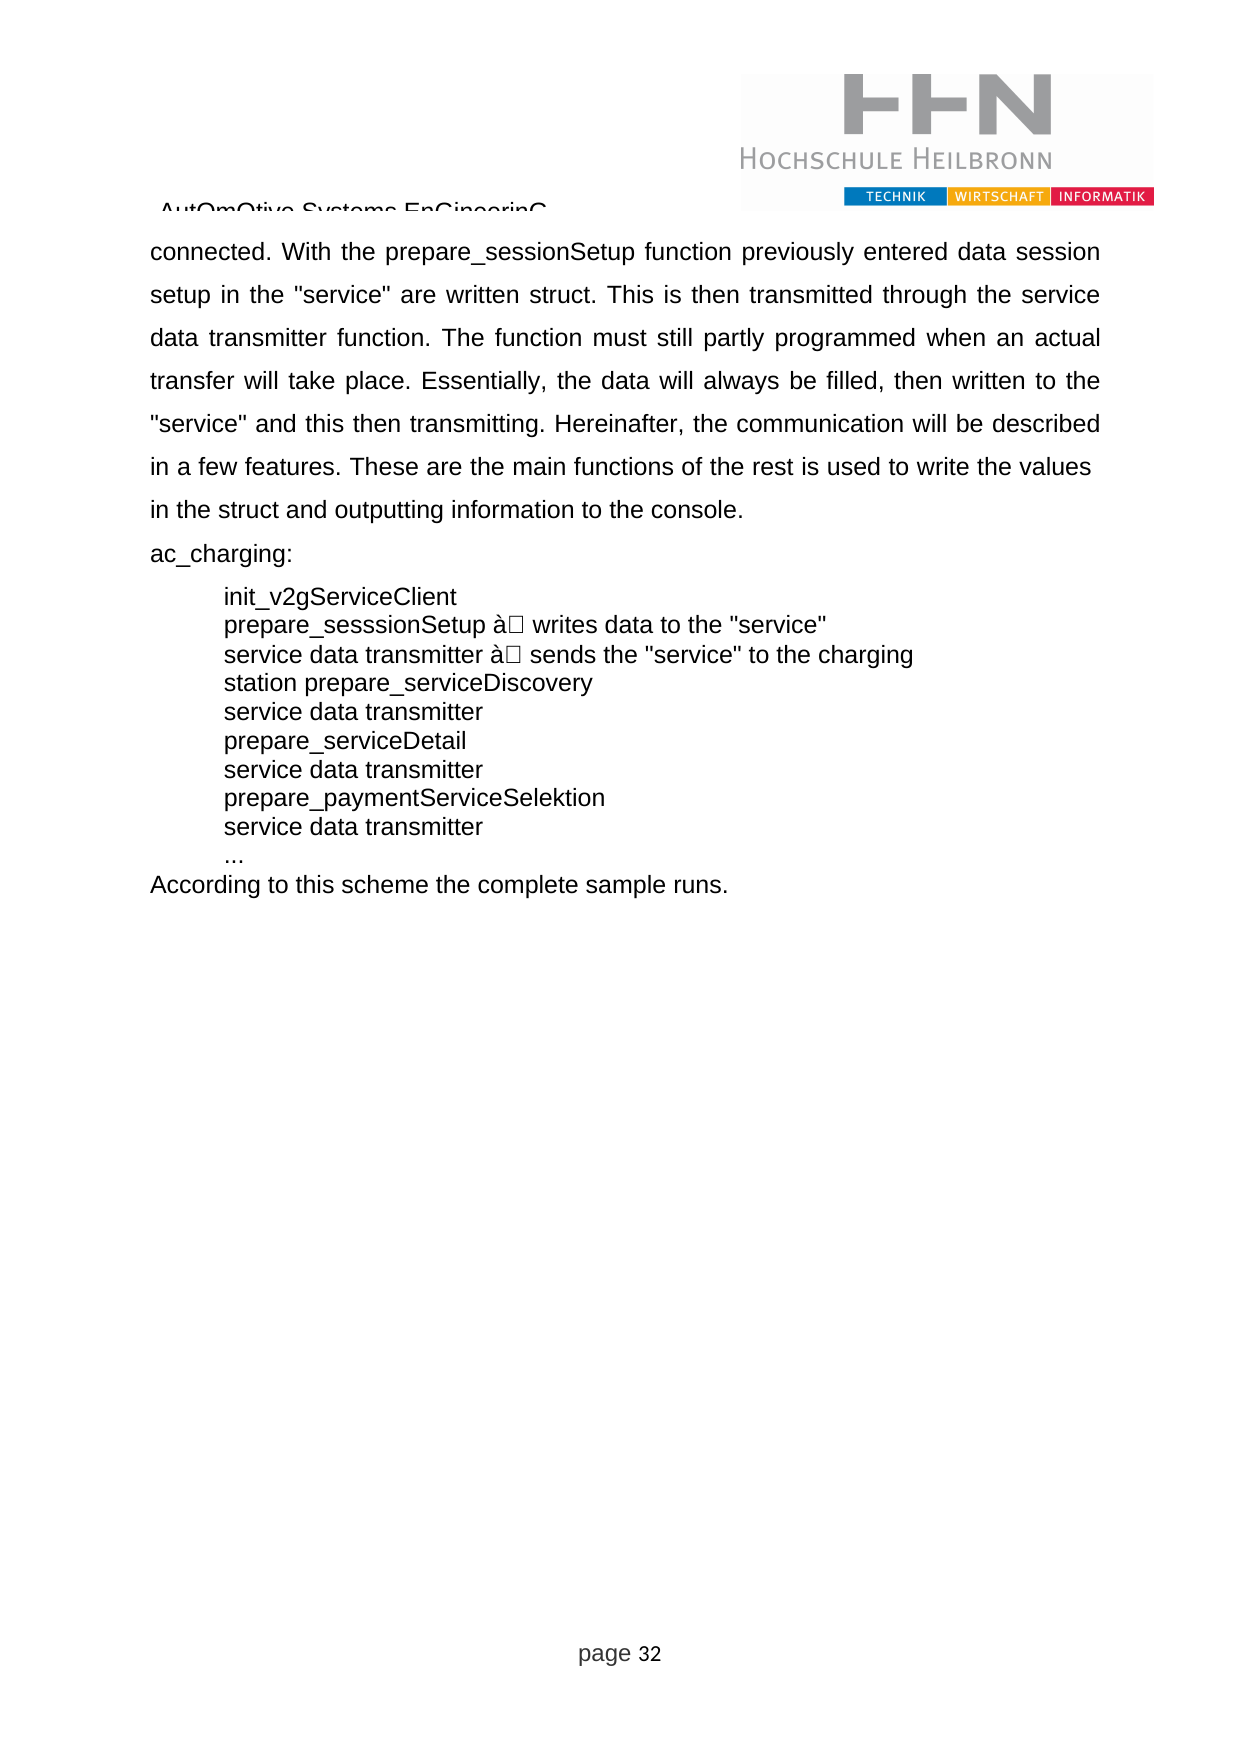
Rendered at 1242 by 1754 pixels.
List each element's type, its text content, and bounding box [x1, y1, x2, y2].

picture [741, 74, 1154, 211]
text ... [223, 841, 1169, 869]
text service data transmitter prepare_paymentServiceSelektion [223, 755, 614, 812]
text connected. With the prepare_sessionSetup function previously entered data session setup in the "service" are written struct. This is then transmitted through the service data transmitter function. The function must still partly programmed when an actual transfer will take place. Essentially, the data will always be filled, then written to the "service" and this then transmitting. Hereinafter, the communication will be described in a few features. These are the main functions of the rest is used to write the values ​​in the struct and outputting information to the console. [150, 236, 1102, 524]
text According to this scheme the complete sample runs. [150, 869, 755, 898]
text ac_charging: [150, 539, 300, 568]
text service data transmitter [223, 812, 1169, 841]
text init_v2gServiceClient [223, 582, 1169, 611]
text service data transmitter prepare_serviceDetail [223, 698, 490, 755]
text prepare_sesssionSetup à writes data to the "service" [223, 611, 1169, 639]
text service data transmitter à sends the "service" to the charging station prepare_serviceDiscovery [223, 640, 952, 697]
